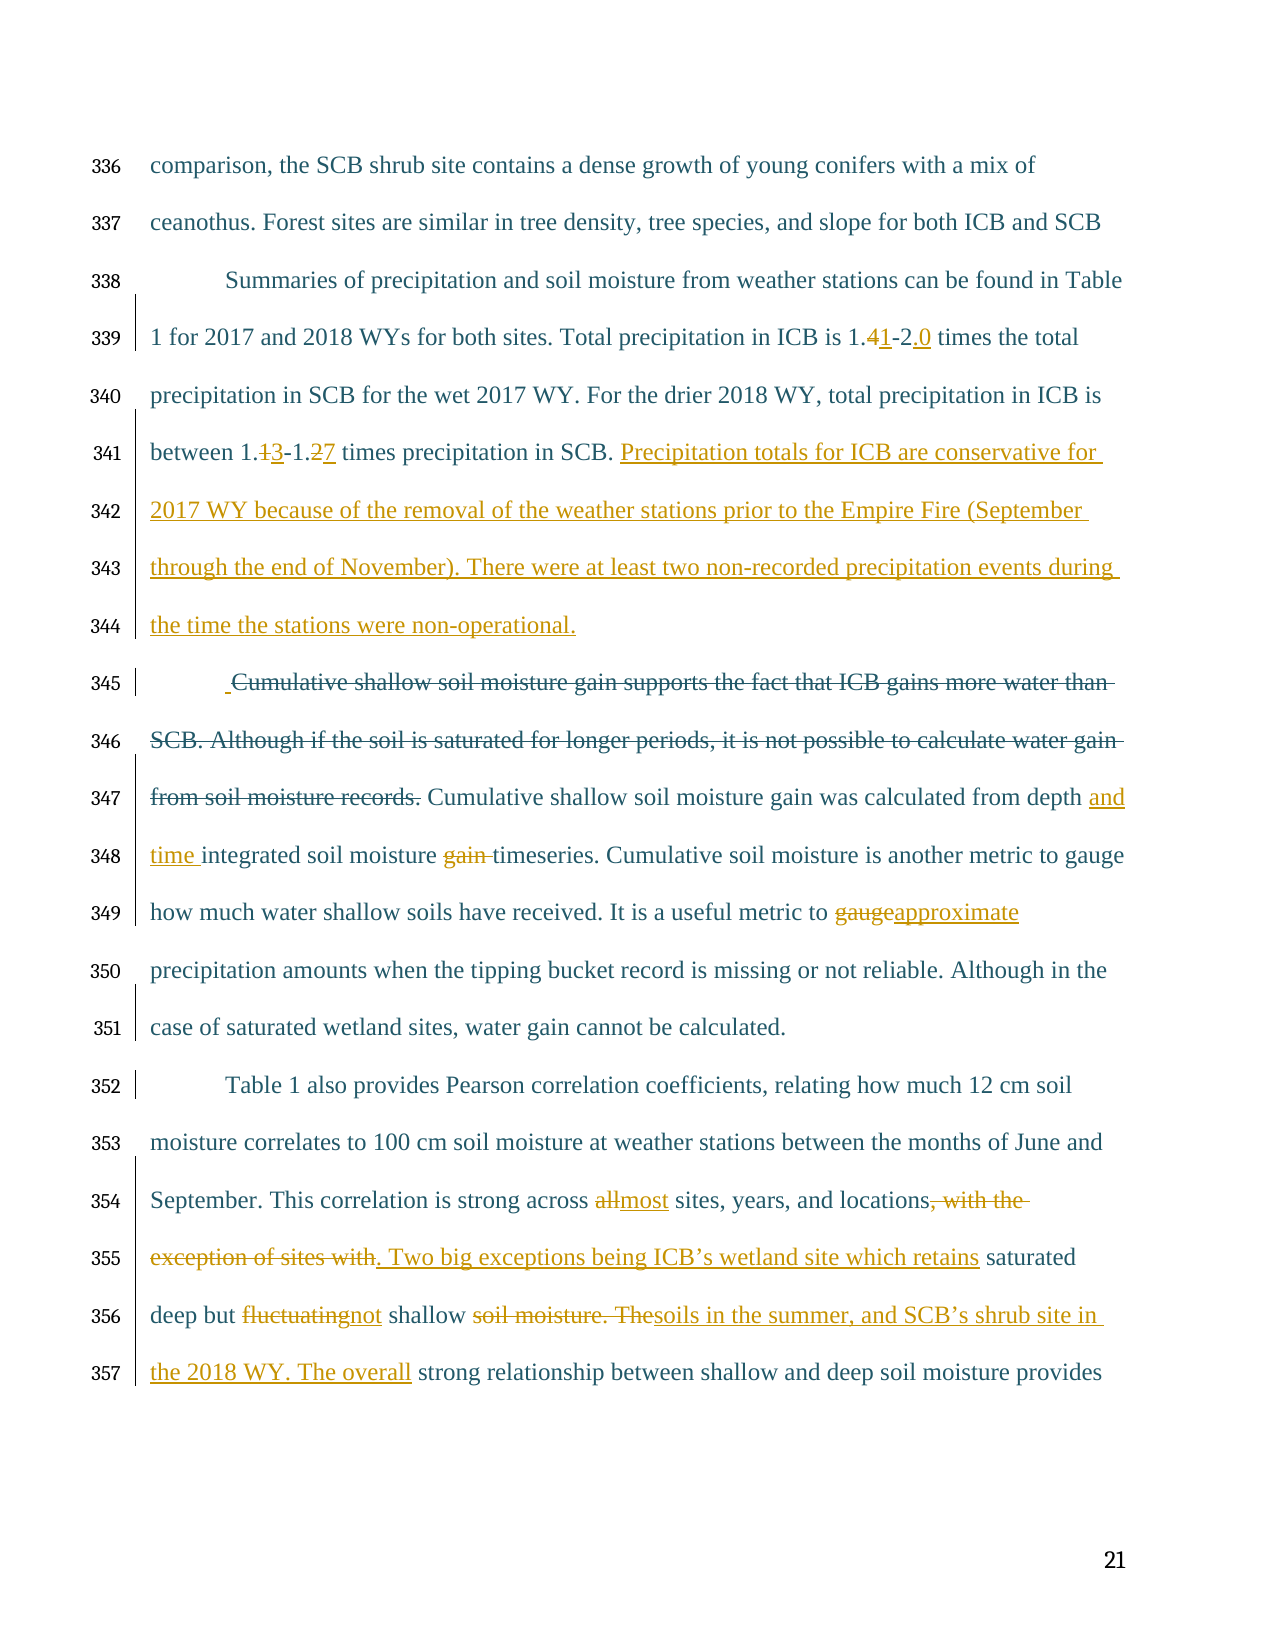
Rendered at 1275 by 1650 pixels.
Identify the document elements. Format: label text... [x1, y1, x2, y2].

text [150, 1070, 1125, 1386]
text Cumulative shallow soil moisture gain supports the fact that ICB gains more water than SCB. Although if the soil is saturated for longer periods, it is not possible to calculate water gain from soil moisture records. Cumulative shallow soil moisture gain was calculated from depth integrated soil moisture timeseries. Cumulative soil moisture is another metric to gauge how much water shallow soils have received. It is a useful metric to precipitation amounts when the tipping bucket record is missing or not reliable. Although in the case of saturated wetland sites, water gain cannot be calculated. [150, 667, 1125, 1041]
text Summaries of precipitation and soil moisture from weather stations can be found in Table 1 for 2017 and 2018 WYs for both sites. Total precipitation in ICB is 1.-2 times the total precipitation in SCB for the wet 2017 WY. For the drier 2018 WY, total precipitation in ICB is between 1.-1. times precipitation in SCB. [150, 265, 1125, 639]
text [150, 150, 1125, 236]
